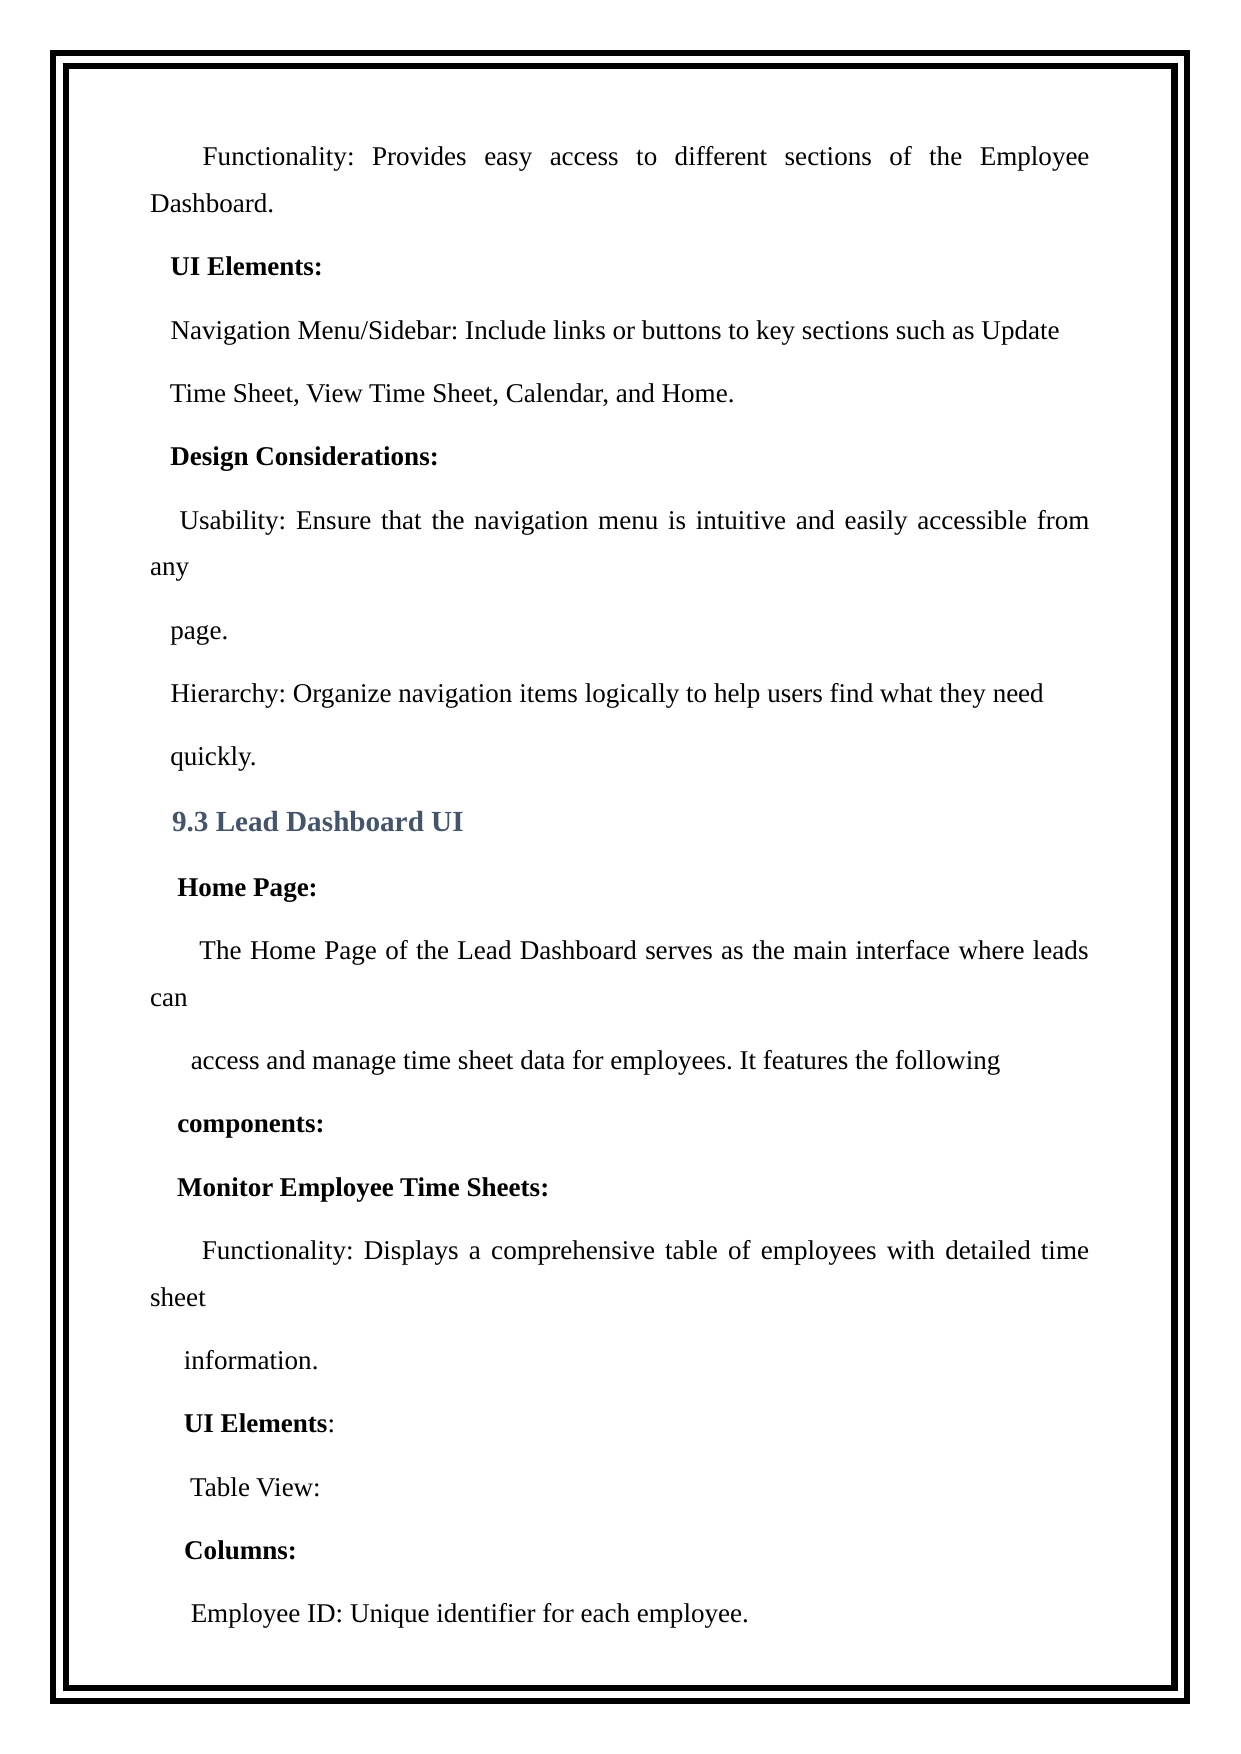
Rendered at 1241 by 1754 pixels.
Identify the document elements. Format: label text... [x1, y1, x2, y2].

text Employee ID: Unique identifier for each employee. [150, 1597, 1090, 1629]
text components: [150, 1107, 1090, 1139]
text The Home Page of the Lead Dashboard serves as the main interface where leads can [150, 934, 1090, 1012]
text Monitor Employee Time Sheets: [150, 1171, 1090, 1202]
text Hierarchy: Organize navigation items logically to help users find what they need [150, 677, 1090, 708]
text UI Elements: [150, 251, 1090, 282]
text Home Page: [150, 871, 1090, 902]
text Usability: Ensure that the navigation menu is intuitive and easily accessible from any [150, 504, 1090, 582]
text 9.3 Lead Dashboard UI [150, 804, 1090, 837]
text Columns: [150, 1534, 1090, 1565]
text page. [150, 614, 1090, 645]
text Time Sheet, View Time Sheet, Calendar, and Home. [150, 377, 1090, 408]
text quickly. [150, 741, 1090, 772]
text Functionality: Provides easy access to different sections of the Employee Dashboard. [150, 141, 1090, 218]
text Table View: [150, 1471, 1090, 1502]
text information. [150, 1344, 1090, 1375]
text access and manage time sheet data for employees. It features the following [150, 1044, 1090, 1075]
text Design Considerations: [150, 441, 1090, 472]
text UI Elements: [150, 1407, 1090, 1439]
text Navigation Menu/Sidebar: Include links or buttons to key sections such as Update [150, 314, 1090, 345]
text Functionality: Displays a comprehensive table of employees with detailed time sheet [150, 1234, 1090, 1312]
